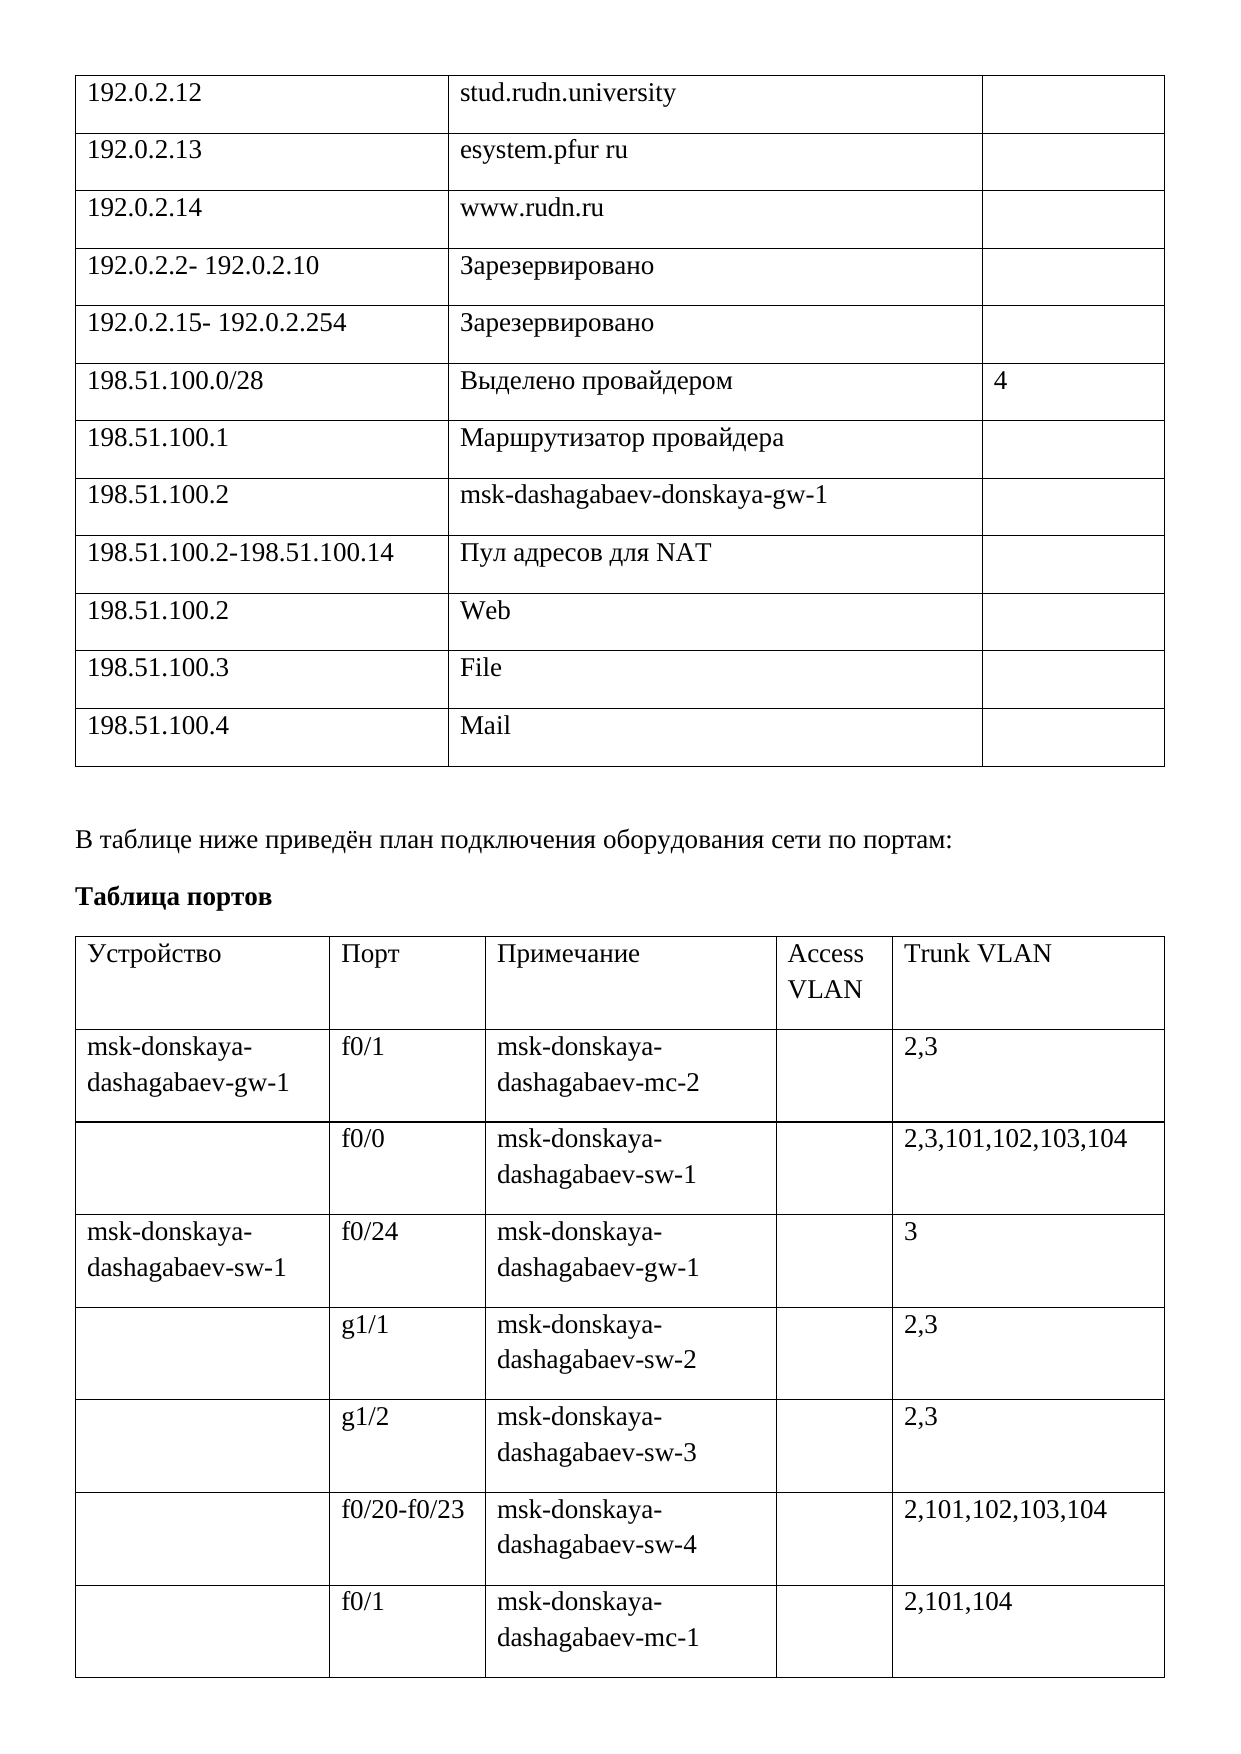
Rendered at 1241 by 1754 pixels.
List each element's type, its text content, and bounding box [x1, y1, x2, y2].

table_cell [983, 479, 1164, 535]
table_cell www.rudn.ru [449, 191, 982, 248]
table_cell Маршрутизатор провайдера [449, 421, 982, 477]
table_cell [983, 76, 1164, 133]
table_cell Пул адресов для NAT [449, 536, 982, 593]
table_cell [777, 1030, 892, 1121]
table_cell [777, 1123, 892, 1214]
table_cell f0/24 [330, 1215, 485, 1307]
table_cell stud.rudn.university [449, 76, 982, 133]
table_cell msk-donskaya-dashagabaev-sw-2 [486, 1308, 776, 1399]
table_cell msk-dashagabaev-donskaya-gw-1 [449, 479, 982, 535]
table_cell g1/2 [330, 1400, 485, 1492]
table_cell Зарезервировано [449, 306, 982, 363]
table_cell [983, 709, 1164, 766]
table_cell [76, 1123, 329, 1214]
table_cell [76, 1586, 329, 1677]
table_cell Зарезервировано [449, 249, 982, 305]
table_cell [777, 1400, 892, 1492]
table_cell 2,101,102,103,104 [893, 1493, 1164, 1584]
table_cell 3 [893, 1215, 1164, 1307]
table_cell msk-donskaya-dashagabaev-gw-1 [486, 1215, 776, 1307]
table_cell msk-donskaya-dashagabaev-sw-4 [486, 1493, 776, 1584]
table_cell f0/0 [330, 1123, 485, 1214]
table_cell 192.0.2.12 [76, 76, 448, 133]
table_cell msk-donskaya-dashagabaev-gw-1 [76, 1030, 329, 1121]
table_cell [76, 1400, 329, 1492]
table_cell 192.0.2.15- 192.0.2.254 [76, 306, 448, 363]
table_cell 2,3 [893, 1400, 1164, 1492]
table_header Trunk VLAN [893, 937, 1164, 1029]
table_cell Web [449, 594, 982, 650]
table_cell [983, 651, 1164, 708]
table_cell 198.51.100.1 [76, 421, 448, 477]
table_cell 2,3,101,102,103,104 [893, 1123, 1164, 1214]
table_cell File [449, 651, 982, 708]
table_cell msk-donskaya-dashagabaev-mc-2 [486, 1030, 776, 1121]
table_header Порт [330, 937, 485, 1029]
table_cell 198.51.100.2-198.51.100.14 [76, 536, 448, 593]
table_cell 198.51.100.2 [76, 479, 448, 535]
table_cell [777, 1308, 892, 1399]
table_cell f0/20-f0/23 [330, 1493, 485, 1584]
table_cell [983, 249, 1164, 305]
table_cell 2,3 [893, 1030, 1164, 1121]
table_header Примечание [486, 937, 776, 1029]
table_cell 4 [983, 364, 1164, 420]
table_header Access VLAN [777, 937, 892, 1029]
table_cell f0/1 [330, 1586, 485, 1677]
table_cell [983, 421, 1164, 477]
table_cell Выделено провайдером [449, 364, 982, 420]
table_cell 198.51.100.2 [76, 594, 448, 650]
table_cell 192.0.2.14 [76, 191, 448, 248]
table_cell 2,3 [893, 1308, 1164, 1399]
table_cell [983, 594, 1164, 650]
text Таблица портов [75, 880, 1165, 911]
table_cell Mail [449, 709, 982, 766]
table_cell [983, 191, 1164, 248]
table_cell 198.51.100.4 [76, 709, 448, 766]
table_cell [777, 1215, 892, 1307]
table_cell g1/1 [330, 1308, 485, 1399]
table_cell [983, 134, 1164, 190]
table_cell [76, 1493, 329, 1584]
table_cell msk-donskaya-dashagabaev-sw-1 [76, 1215, 329, 1307]
table_cell [777, 1493, 892, 1584]
table_cell 2,101,104 [893, 1586, 1164, 1677]
table_cell 198.51.100.3 [76, 651, 448, 708]
table_cell 192.0.2.13 [76, 134, 448, 190]
table_cell [983, 536, 1164, 593]
table_cell [76, 1308, 329, 1399]
table_cell f0/1 [330, 1030, 485, 1121]
table_cell msk-donskaya-dashagabaev-mc-1 [486, 1586, 776, 1677]
table_cell msk-donskaya-dashagabaev-sw-1 [486, 1123, 776, 1214]
table_cell [777, 1586, 892, 1677]
table_cell 198.51.100.0/28 [76, 364, 448, 420]
table_cell 192.0.2.2- 192.0.2.10 [76, 249, 448, 305]
table_cell msk-donskaya-dashagabaev-sw-3 [486, 1400, 776, 1492]
table_cell esystem.pfur ru [449, 134, 982, 190]
table_cell [983, 306, 1164, 363]
text В таблице ниже приведён план подключения оборудования сети по портам: [75, 823, 1165, 854]
table_header Устройство [76, 937, 329, 1029]
